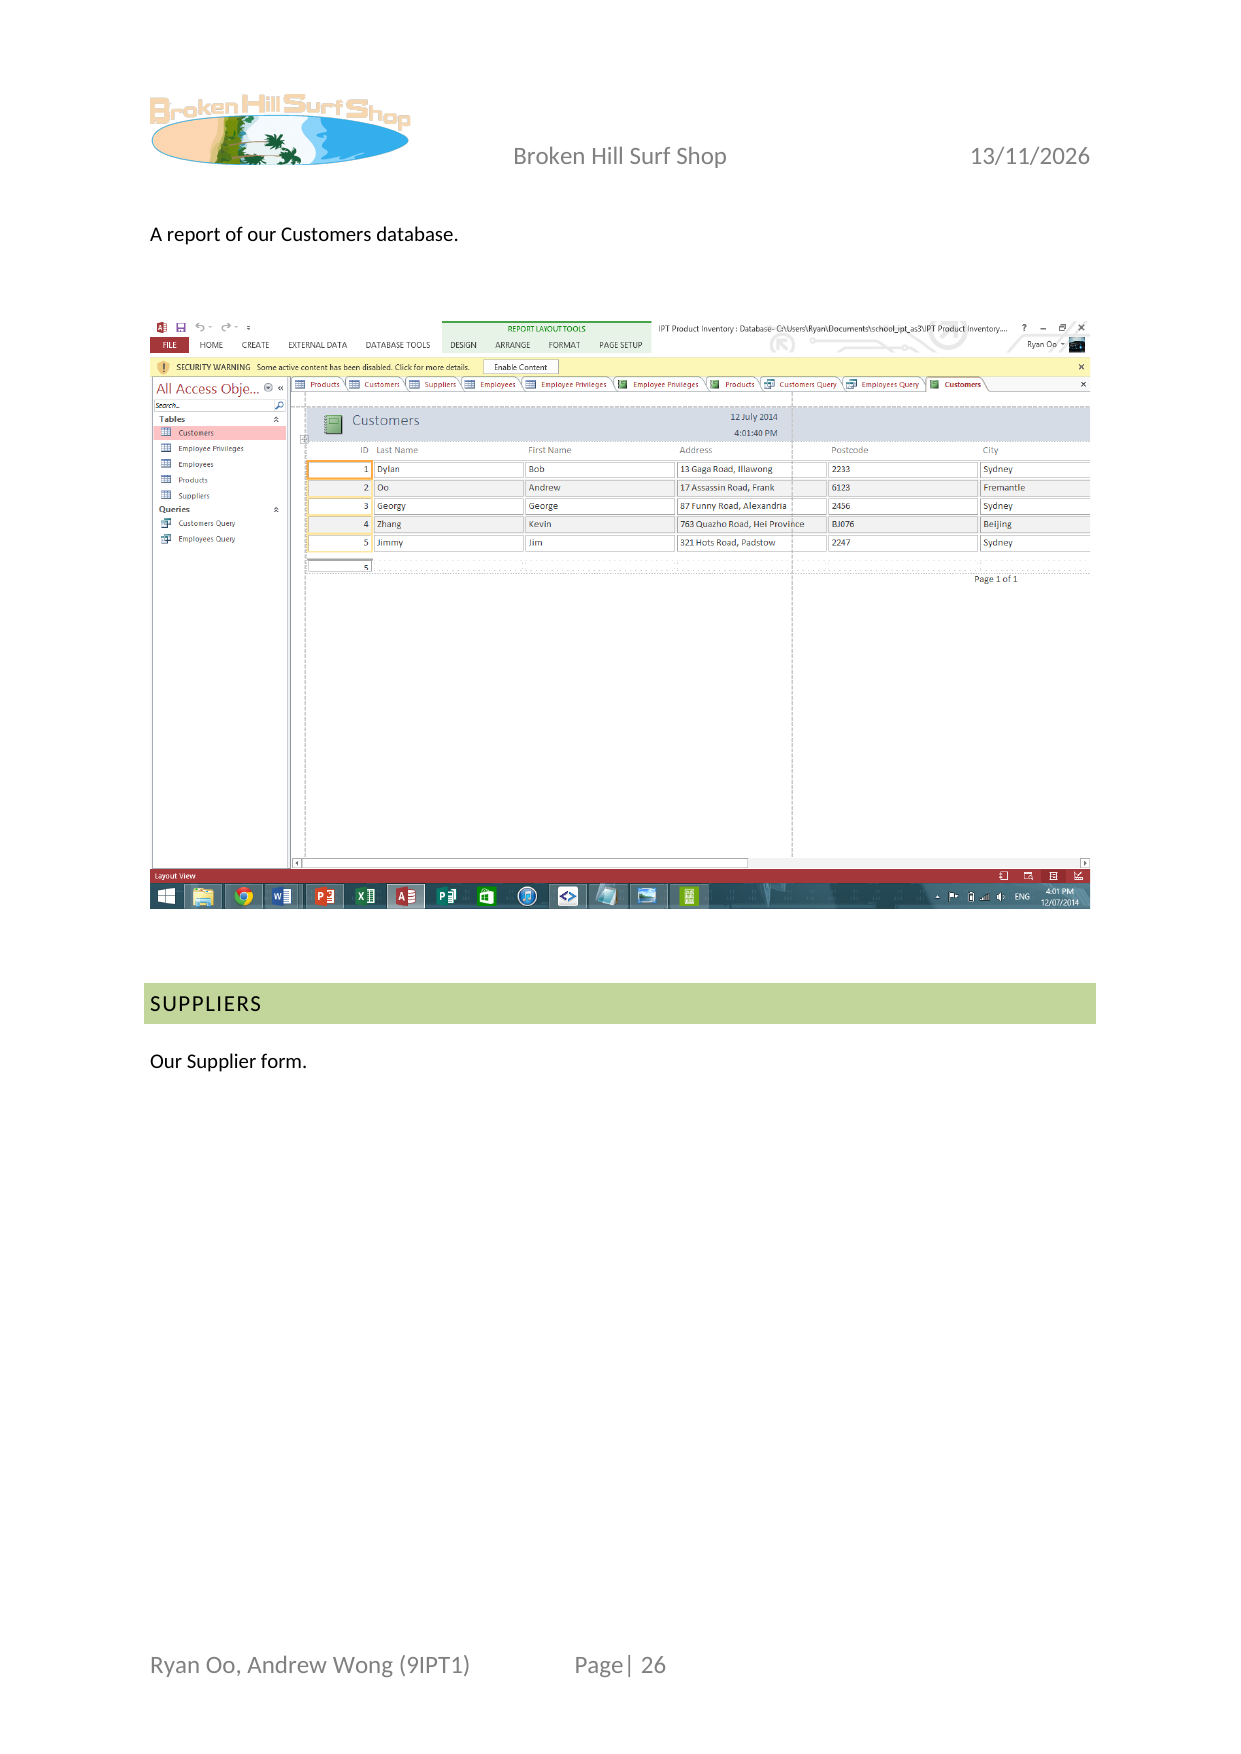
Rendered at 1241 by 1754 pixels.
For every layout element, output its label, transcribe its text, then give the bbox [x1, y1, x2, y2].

text Our Supplier form. [150, 1049, 1090, 1074]
picture [150, 321, 1091, 909]
subtitle Suppliers [150, 990, 1090, 1017]
text A report of our Customers database. [150, 221, 1090, 246]
